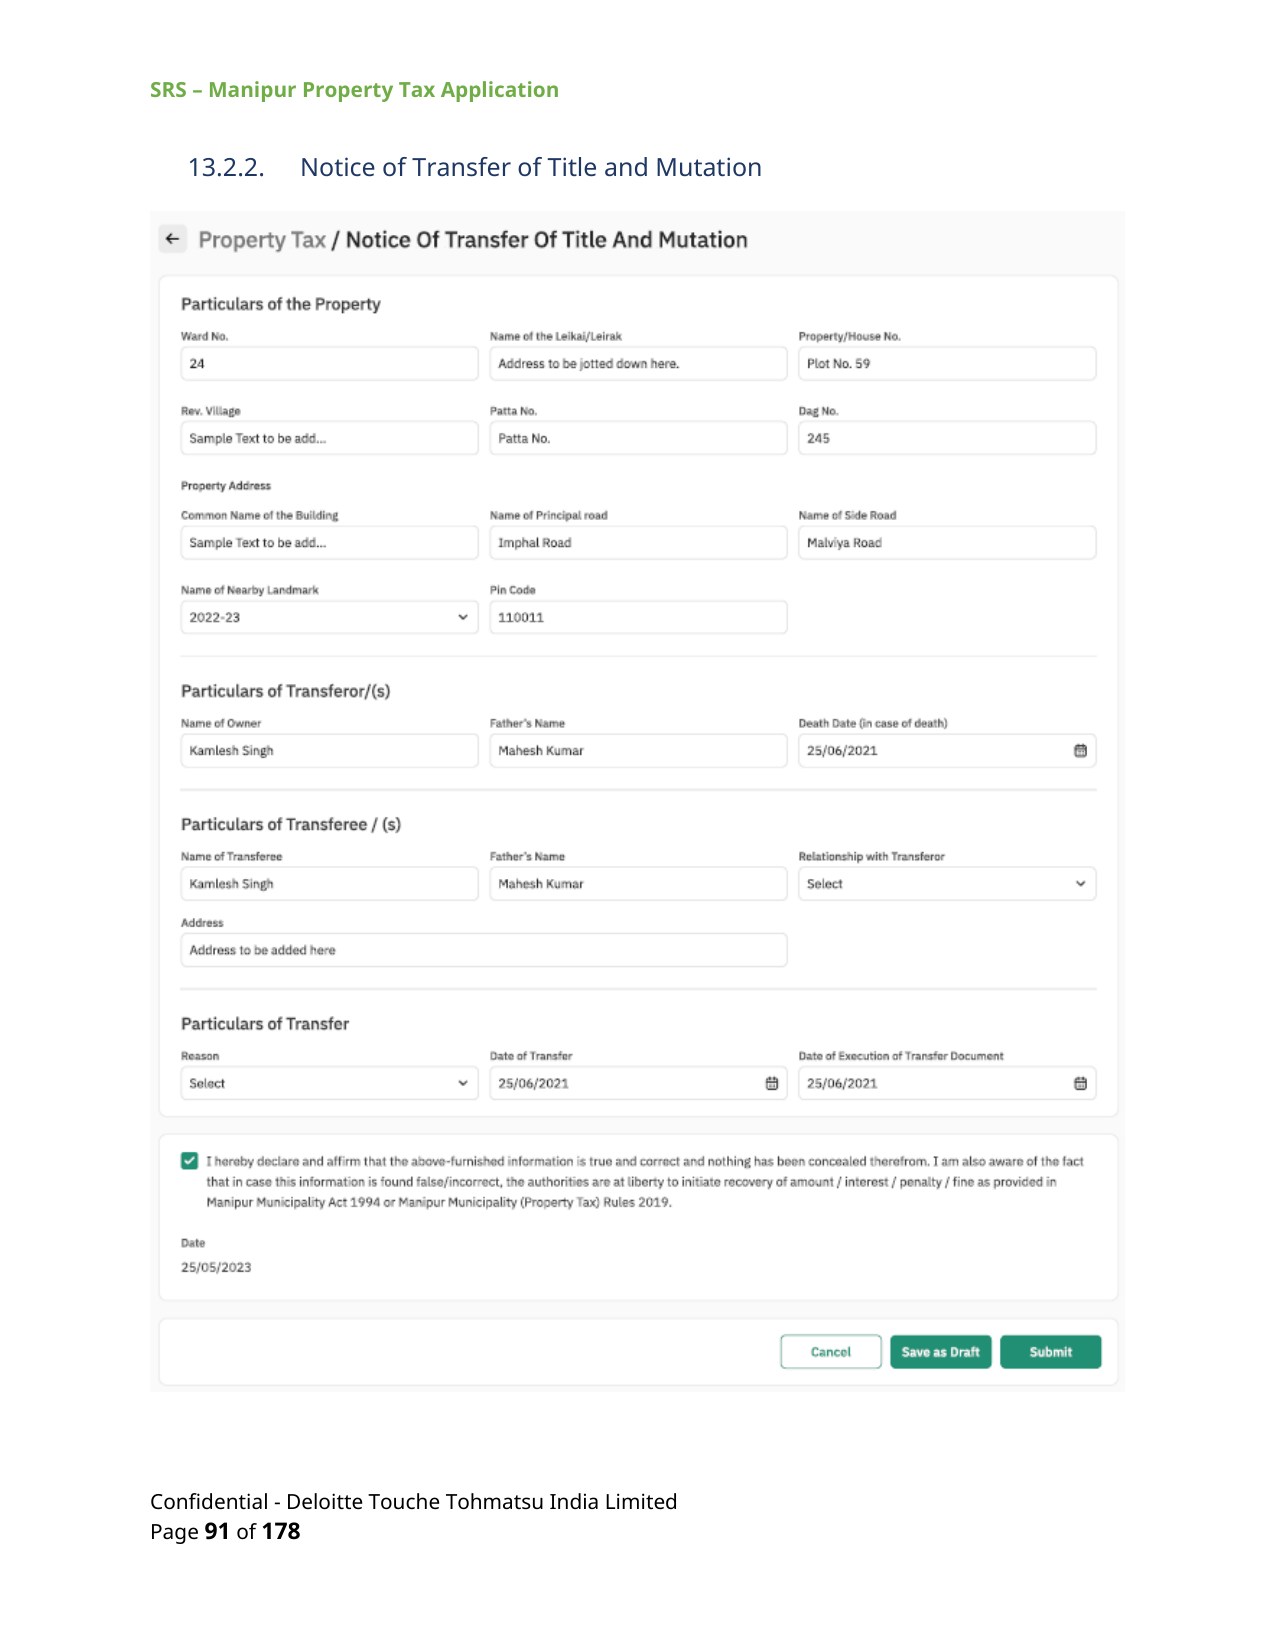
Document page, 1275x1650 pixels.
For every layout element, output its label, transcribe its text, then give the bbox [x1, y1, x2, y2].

picture [150, 211, 1125, 1392]
subtitle Notice of Transfer of Title and Mutation [187, 150, 1125, 184]
